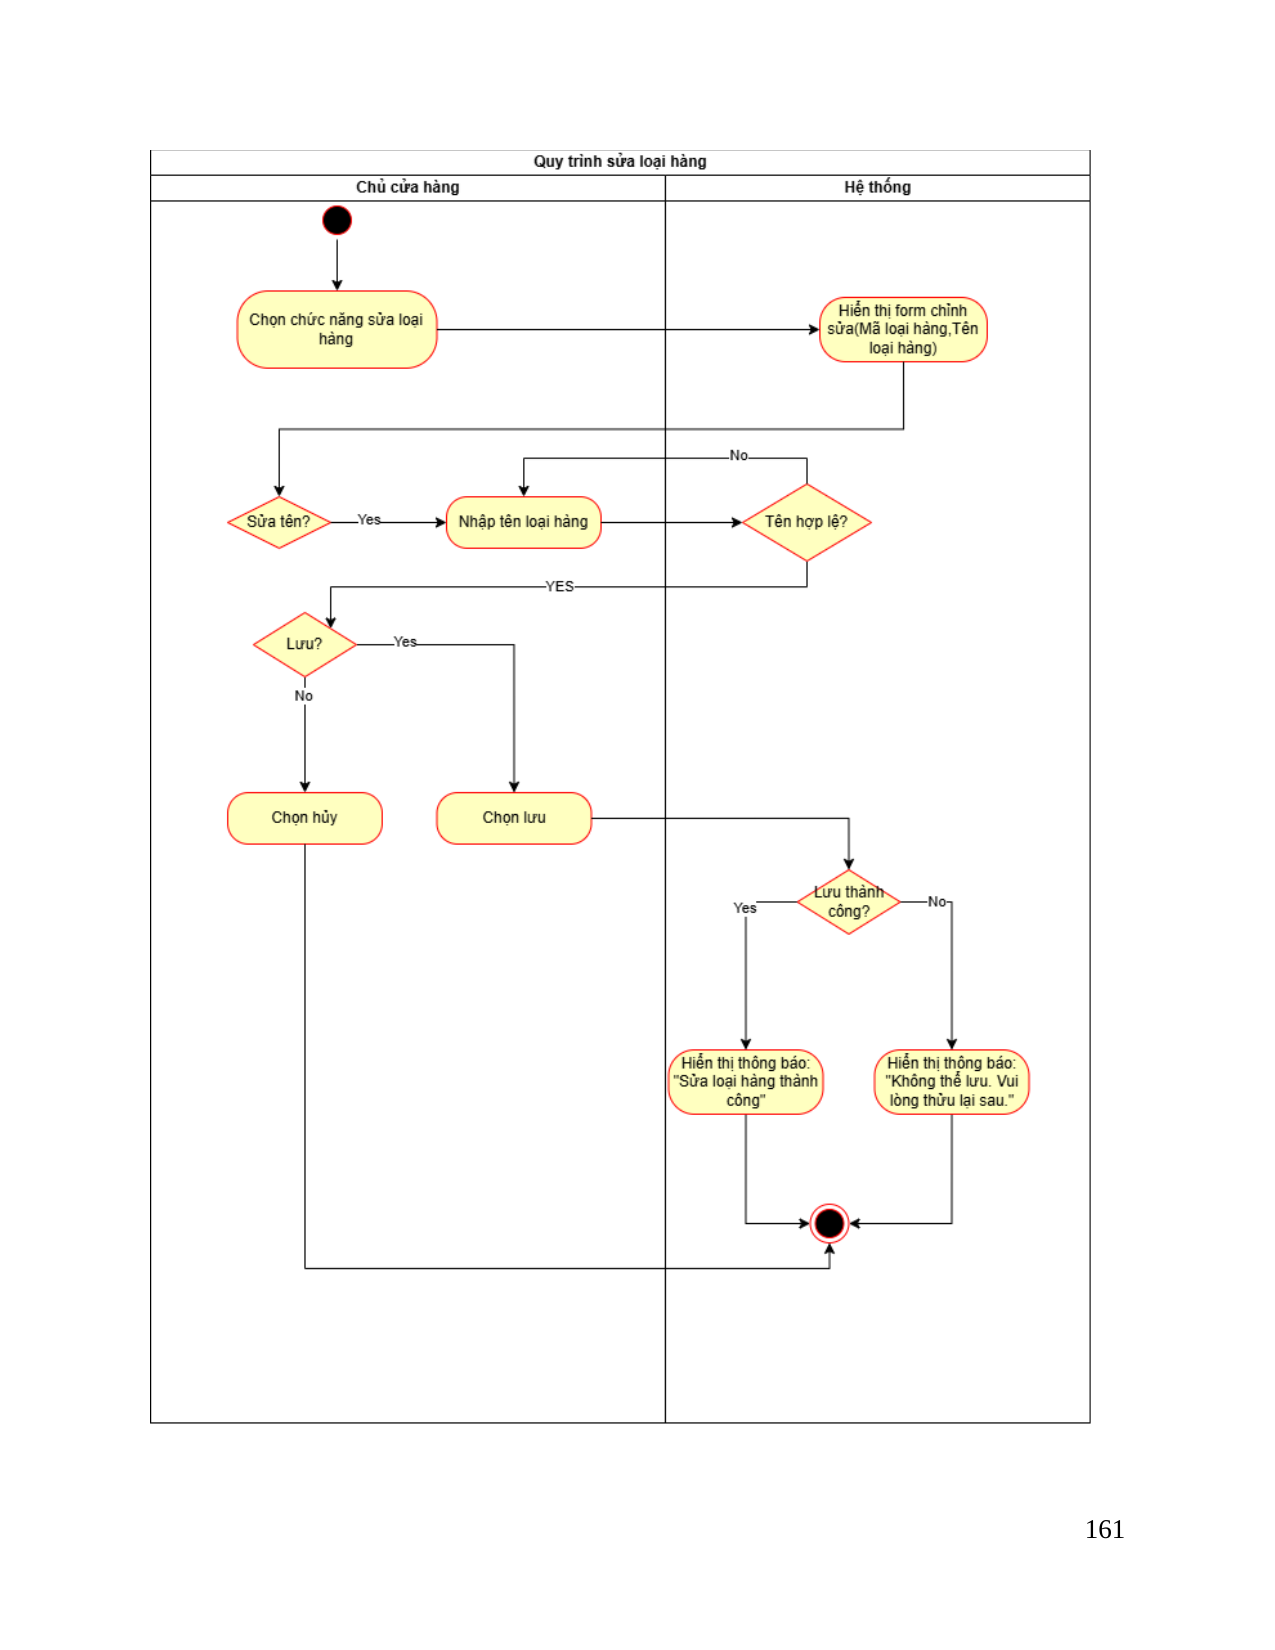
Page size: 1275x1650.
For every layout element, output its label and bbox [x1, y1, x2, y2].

picture [150, 150, 1091, 1425]
